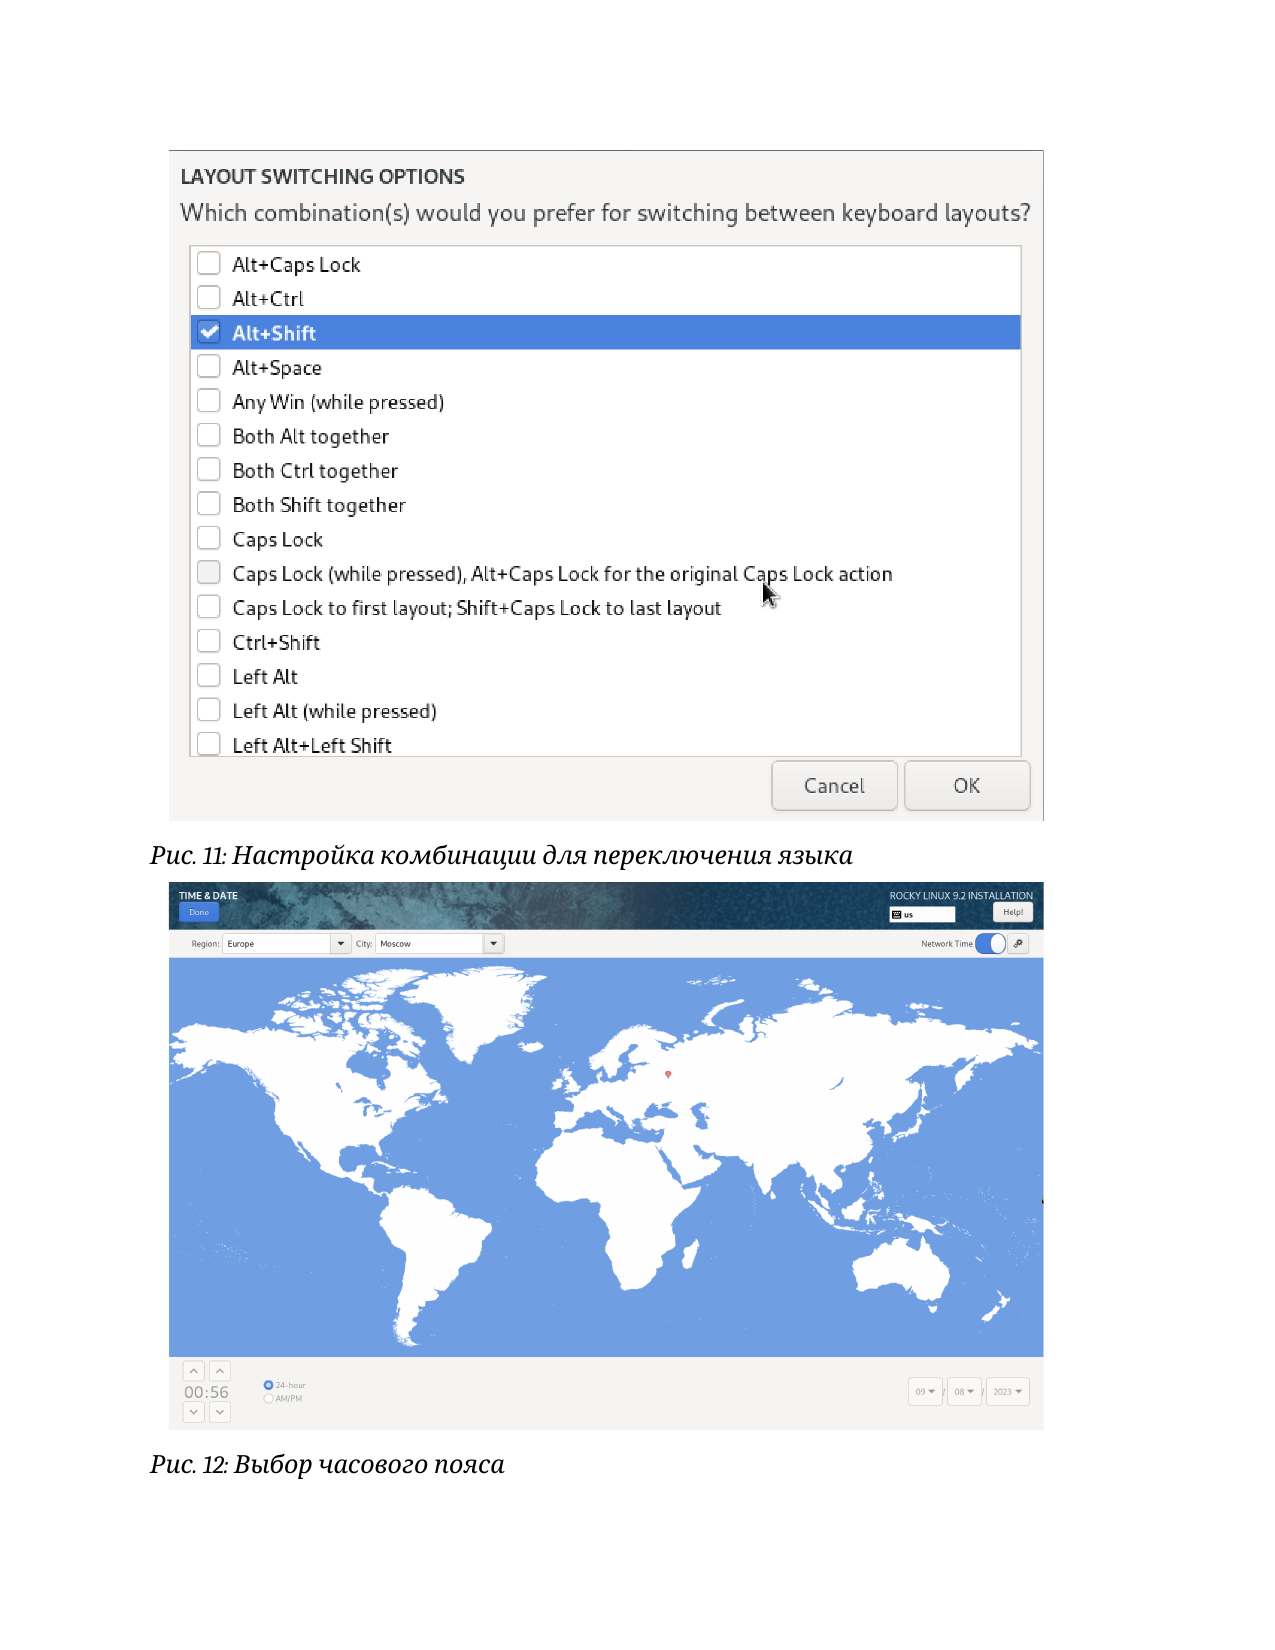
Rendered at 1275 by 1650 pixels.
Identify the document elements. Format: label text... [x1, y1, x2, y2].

text Рис. 11: Настройка комбинации для переключения языка [150, 842, 1125, 870]
picture [168, 882, 1044, 1430]
picture [168, 150, 1044, 821]
text Рис. 12: Выбор часового пояса [150, 1451, 1125, 1479]
